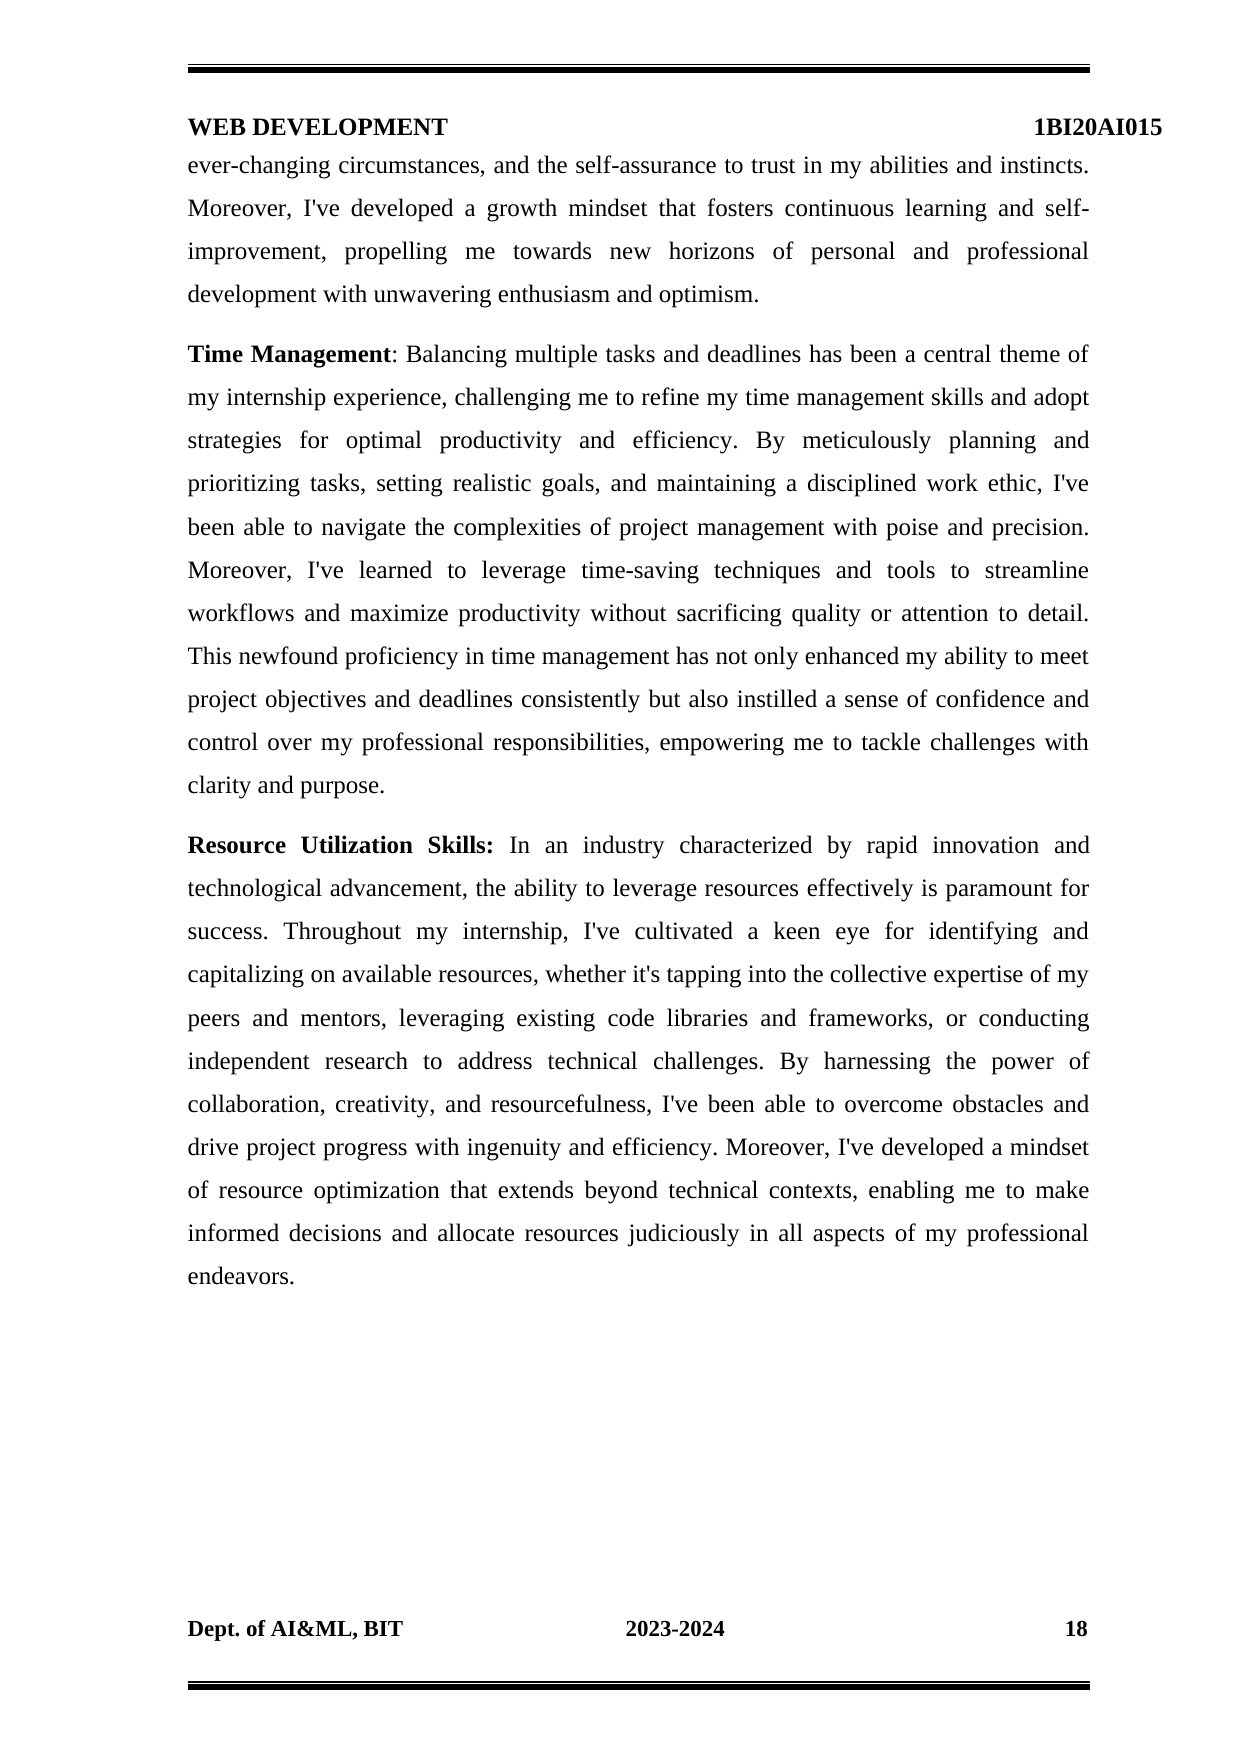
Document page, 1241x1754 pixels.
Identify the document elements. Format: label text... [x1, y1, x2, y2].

text Time Management: Balancing multiple tasks and deadlines has been a central theme of my internship experience, challenging me to refine my time management skills and adopt strategies for optimal productivity and efficiency. By meticulously planning and prioritizing tasks, setting realistic goals, and maintaining a disciplined work ethic, I've been able to navigate the complexities of project management with poise and precision. Moreover, I've learned to leverage time-saving techniques and tools to streamline workflows and maximize productivity without sacrificing quality or attention to detail. This newfound proficiency in time management has not only enhanced my ability to meet project objectives and deadlines consistently but also instilled a sense of confidence and control over my professional responsibilities, empowering me to tackle challenges with clarity and purpose. [187, 339, 1090, 799]
text Resource Utilization Skills: In an industry characterized by rapid innovation and technological advancement, the ability to leverage resources effectively is paramount for success. Throughout my internship, I've cultivated a keen eye for identifying and capitalizing on available resources, whether it's tapping into the collective expertise of my peers and mentors, leveraging existing code libraries and frameworks, or conducting independent research to address technical challenges. By harnessing the power of collaboration, creativity, and resourcefulness, I've been able to overcome obstacles and drive project progress with ingenuity and efficiency. Moreover, I've developed a mindset of resource optimization that extends beyond technical contexts, enabling me to make informed decisions and allocate resources judiciously in all aspects of my professional endeavors. [187, 830, 1090, 1290]
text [187, 150, 1090, 308]
